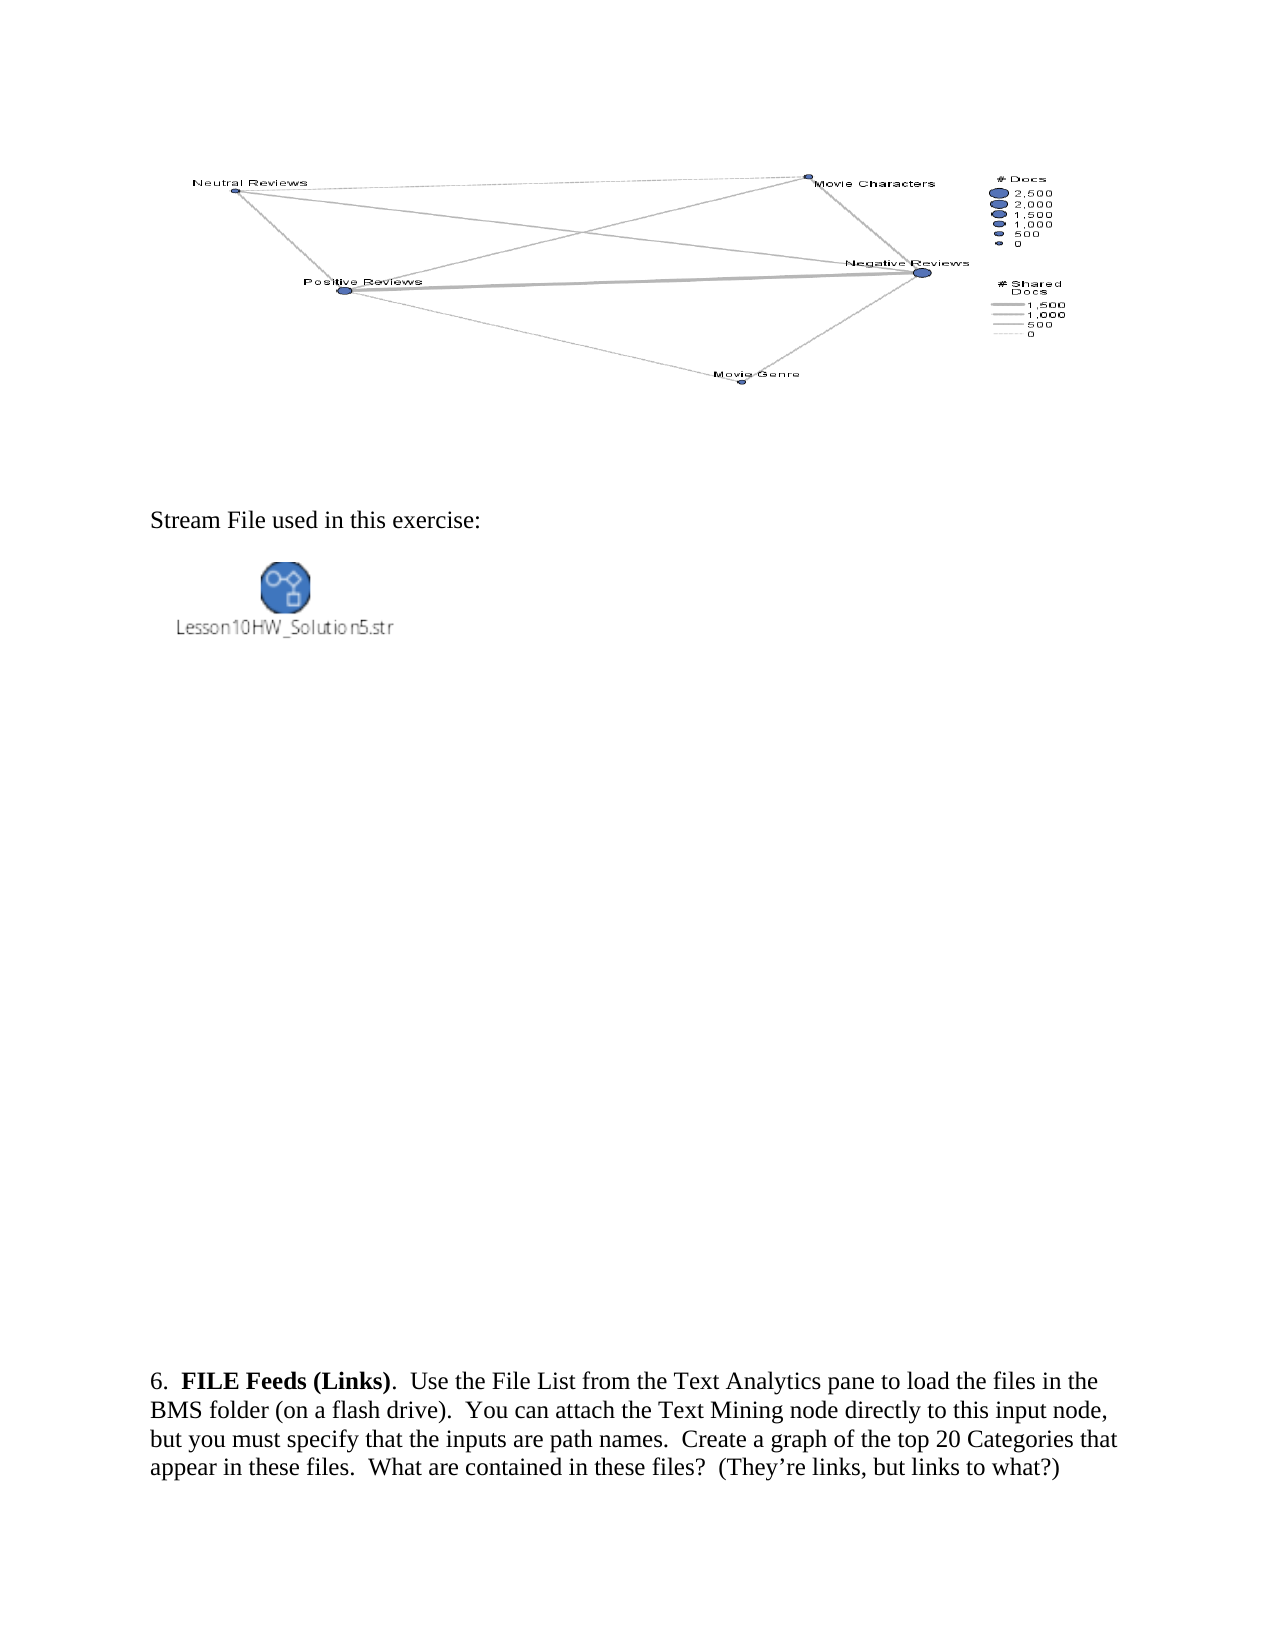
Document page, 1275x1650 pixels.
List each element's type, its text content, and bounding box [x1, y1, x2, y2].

text 6. FILE Feeds (Links). Use the File List from the Text Analytics pane to load the files in the BMS folder (on a flash drive). You can attach the Text Mining node directly to this input node, but you must specify that the inputs are path names. Create a graph of the top 20 Categories that appear in these files. What are contained in these files? (They’re links, but links to what?) [150, 1366, 1125, 1481]
picture [150, 150, 1125, 448]
text Stream File used in this exercise: [150, 505, 1125, 534]
